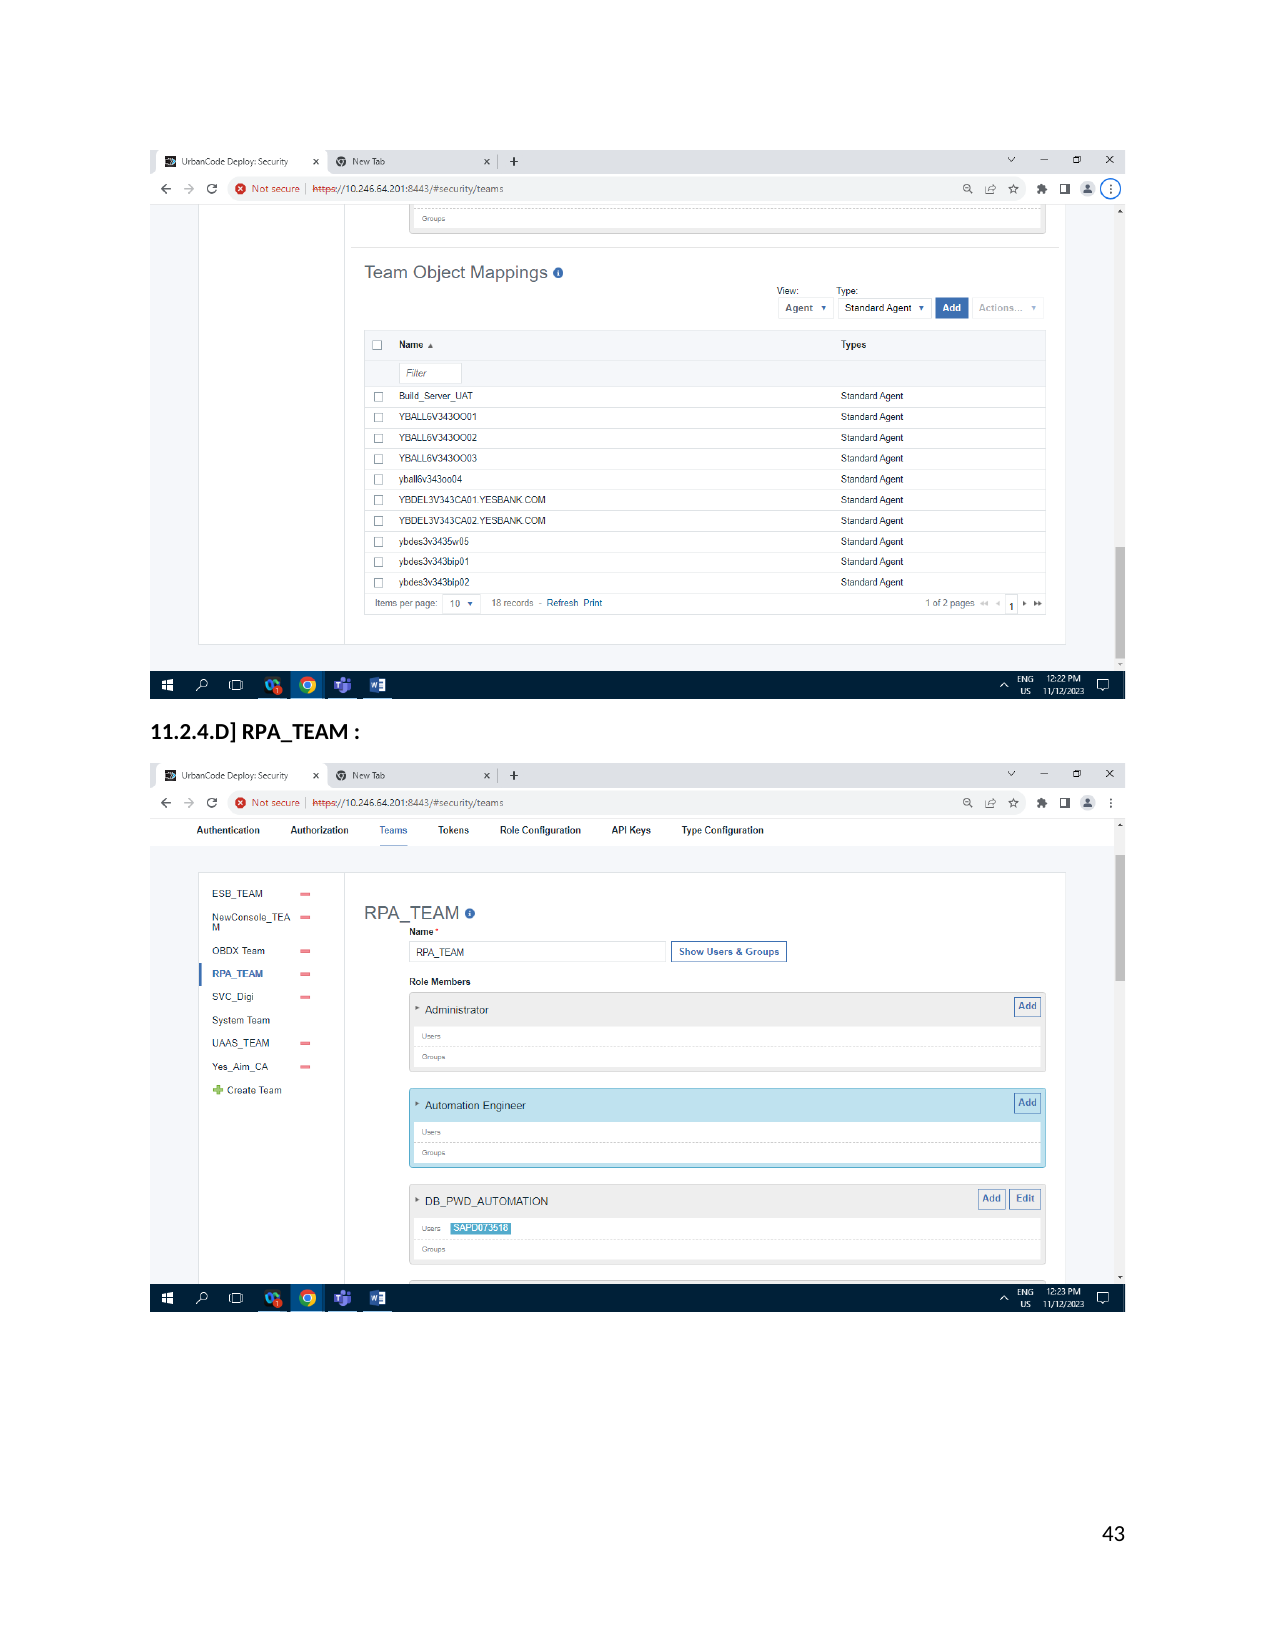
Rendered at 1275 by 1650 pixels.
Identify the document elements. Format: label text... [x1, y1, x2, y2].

picture [150, 150, 1125, 699]
text 11.2.4.D] RPA_TEAM : [150, 717, 1125, 745]
picture [150, 763, 1125, 1312]
